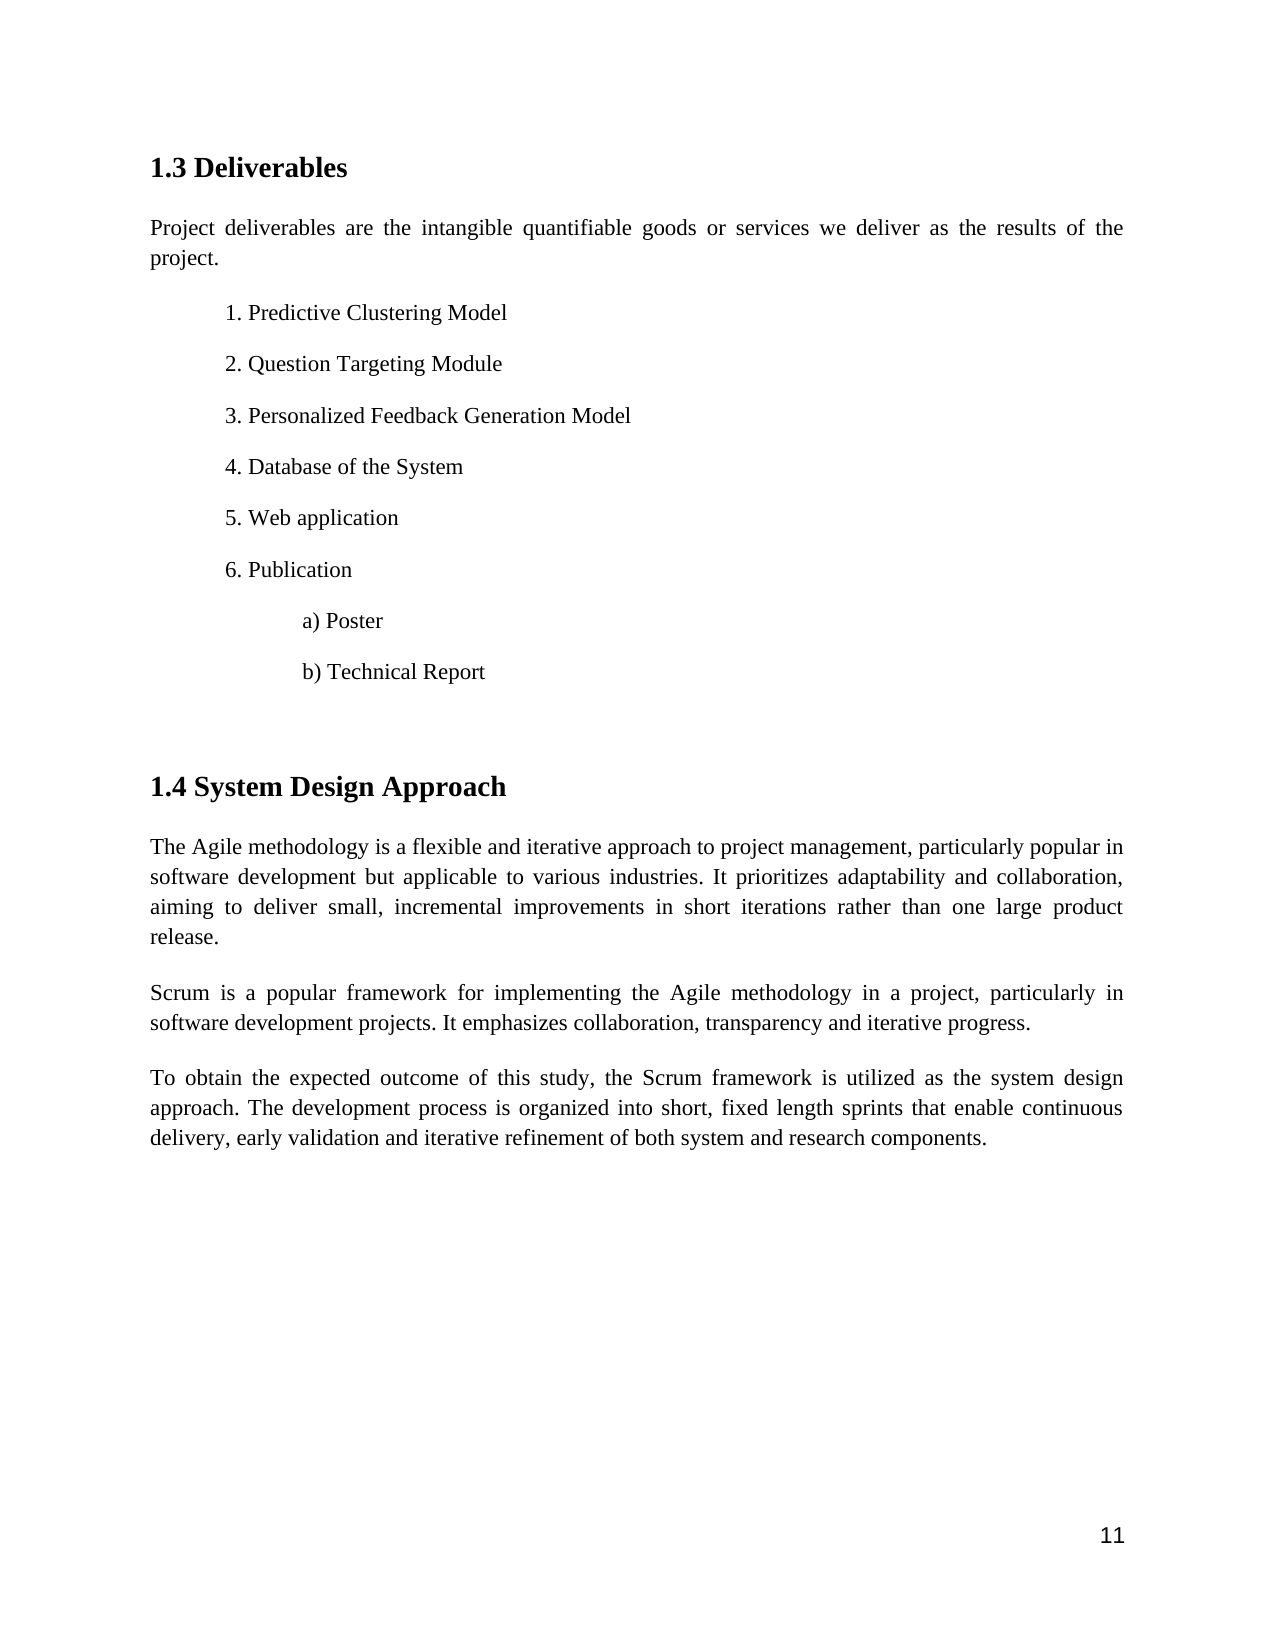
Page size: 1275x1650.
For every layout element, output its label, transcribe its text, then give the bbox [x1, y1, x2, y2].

text 5. Web application [225, 504, 1125, 531]
text 3. Personalized Feedback Generation Model [225, 402, 1125, 428]
subtitle 1.3 Deliverables [150, 150, 1125, 183]
text 1. Predictive Clustering Model [225, 299, 1125, 325]
text The Agile methodology is a flexible and iterative approach to project management, particularly popular in software development but applicable to various industries. It prioritizes adaptability and collaboration, aiming to deliver small, incremental improvements in short iterations rather than one large product release. [150, 833, 1125, 950]
text 6. Publication [225, 556, 1125, 582]
text b) Technical Report [300, 658, 1125, 685]
subtitle 1.4 System Design Approach [150, 769, 1125, 803]
text a) Poster [300, 607, 1125, 633]
text To obtain the expected outcome of this study, the Scrum framework is utilized as the system design approach. The development process is organized into short, fixed length sprints that enable continuous delivery, early validation and iterative refinement of both system and research components. [150, 1064, 1125, 1151]
text 4. Database of the System [225, 453, 1125, 479]
text Project deliverables are the intangible quantifiable goods or services we deliver as the results of the project. [150, 213, 1125, 270]
text Scrum is a popular framework for implementing the Agile methodology in a project, particularly in software development projects. It emphasizes collaboration, transparency and iterative progress. [150, 978, 1125, 1035]
text 2. Question Targeting Module [225, 350, 1125, 377]
